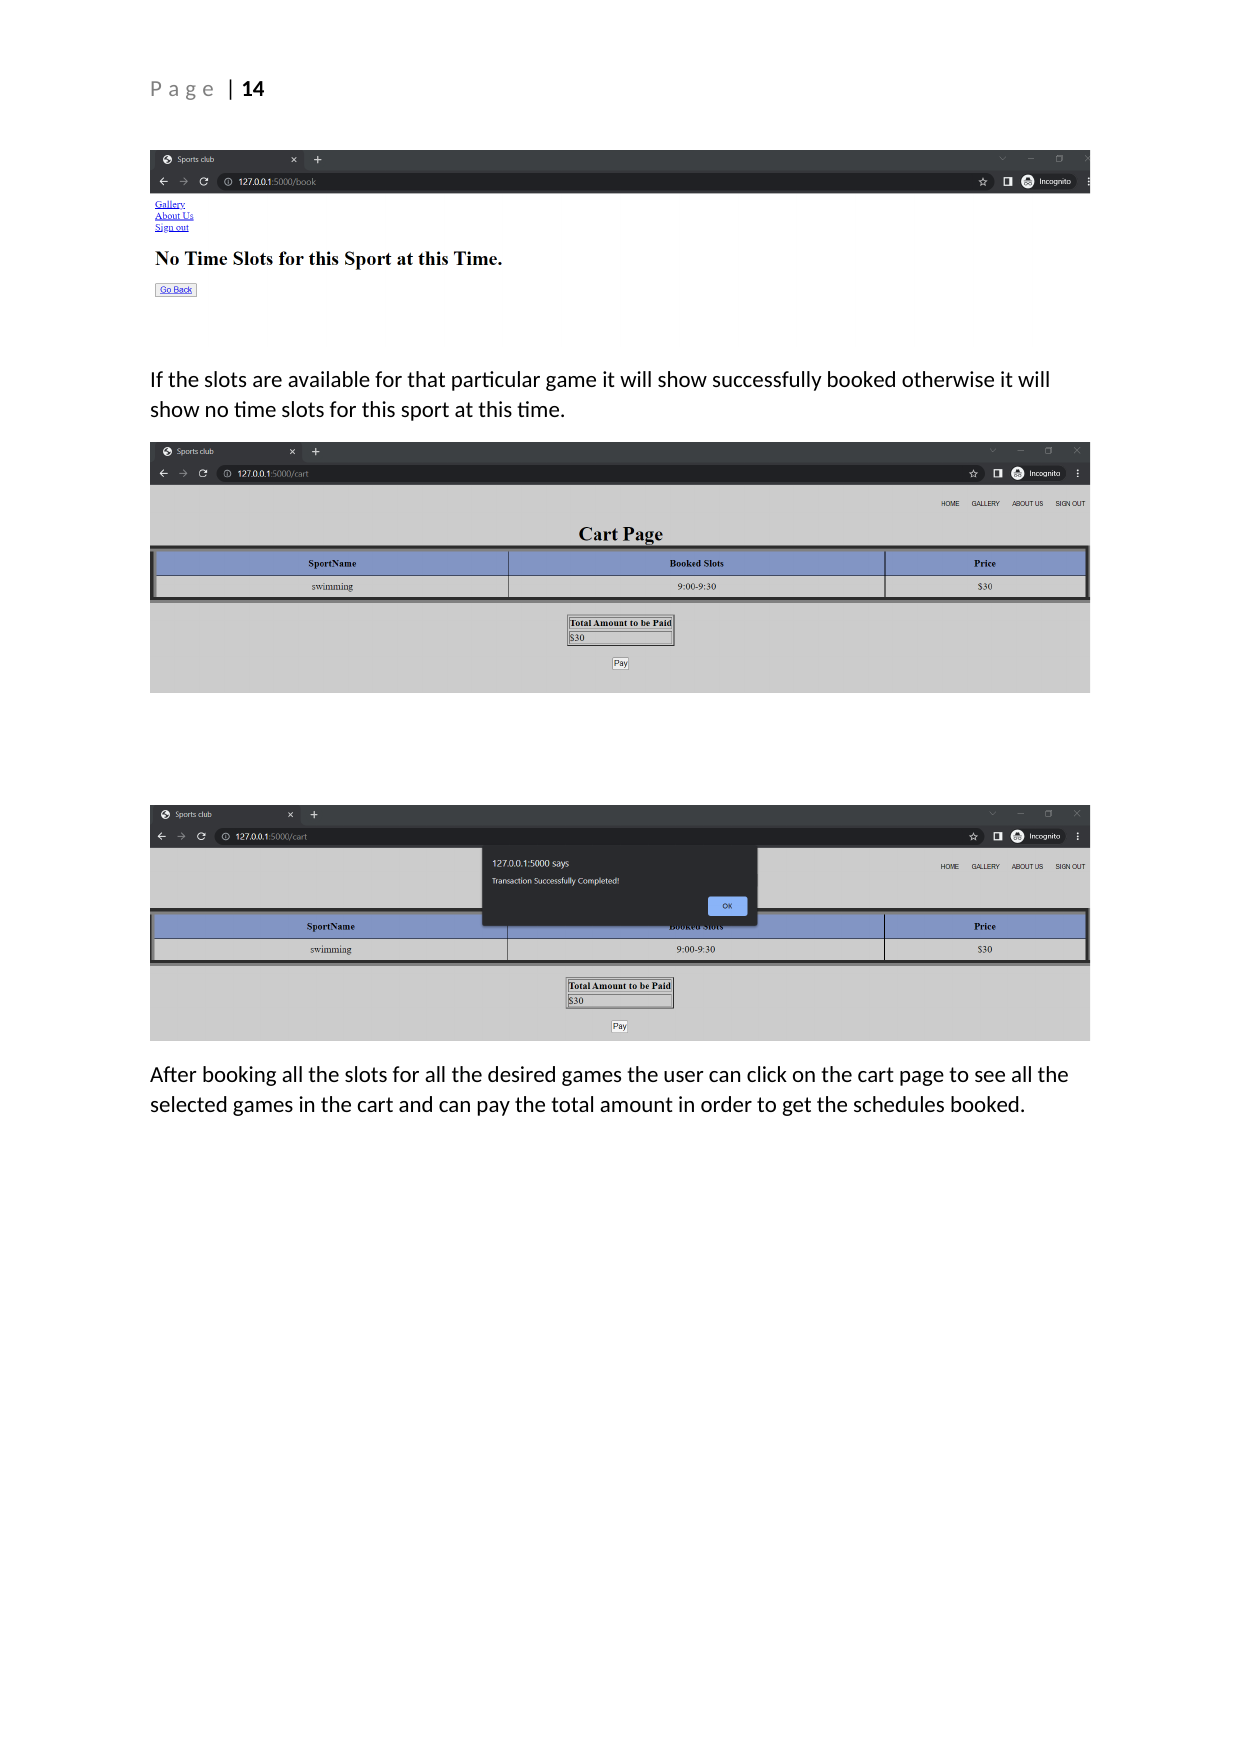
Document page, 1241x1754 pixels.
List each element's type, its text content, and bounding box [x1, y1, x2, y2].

picture [150, 805, 1091, 1041]
picture [150, 442, 1091, 693]
picture [150, 150, 1091, 347]
text After booking all the slots for all the desired games the user can click on the cart page to see all the selected games in the cart and can pay the total amount in order to get the schedules booked. [150, 1060, 1090, 1118]
text If the slots are available for that particular game it will show successfully booked otherwise it will show no time slots for this sport at this time. [150, 365, 1090, 423]
